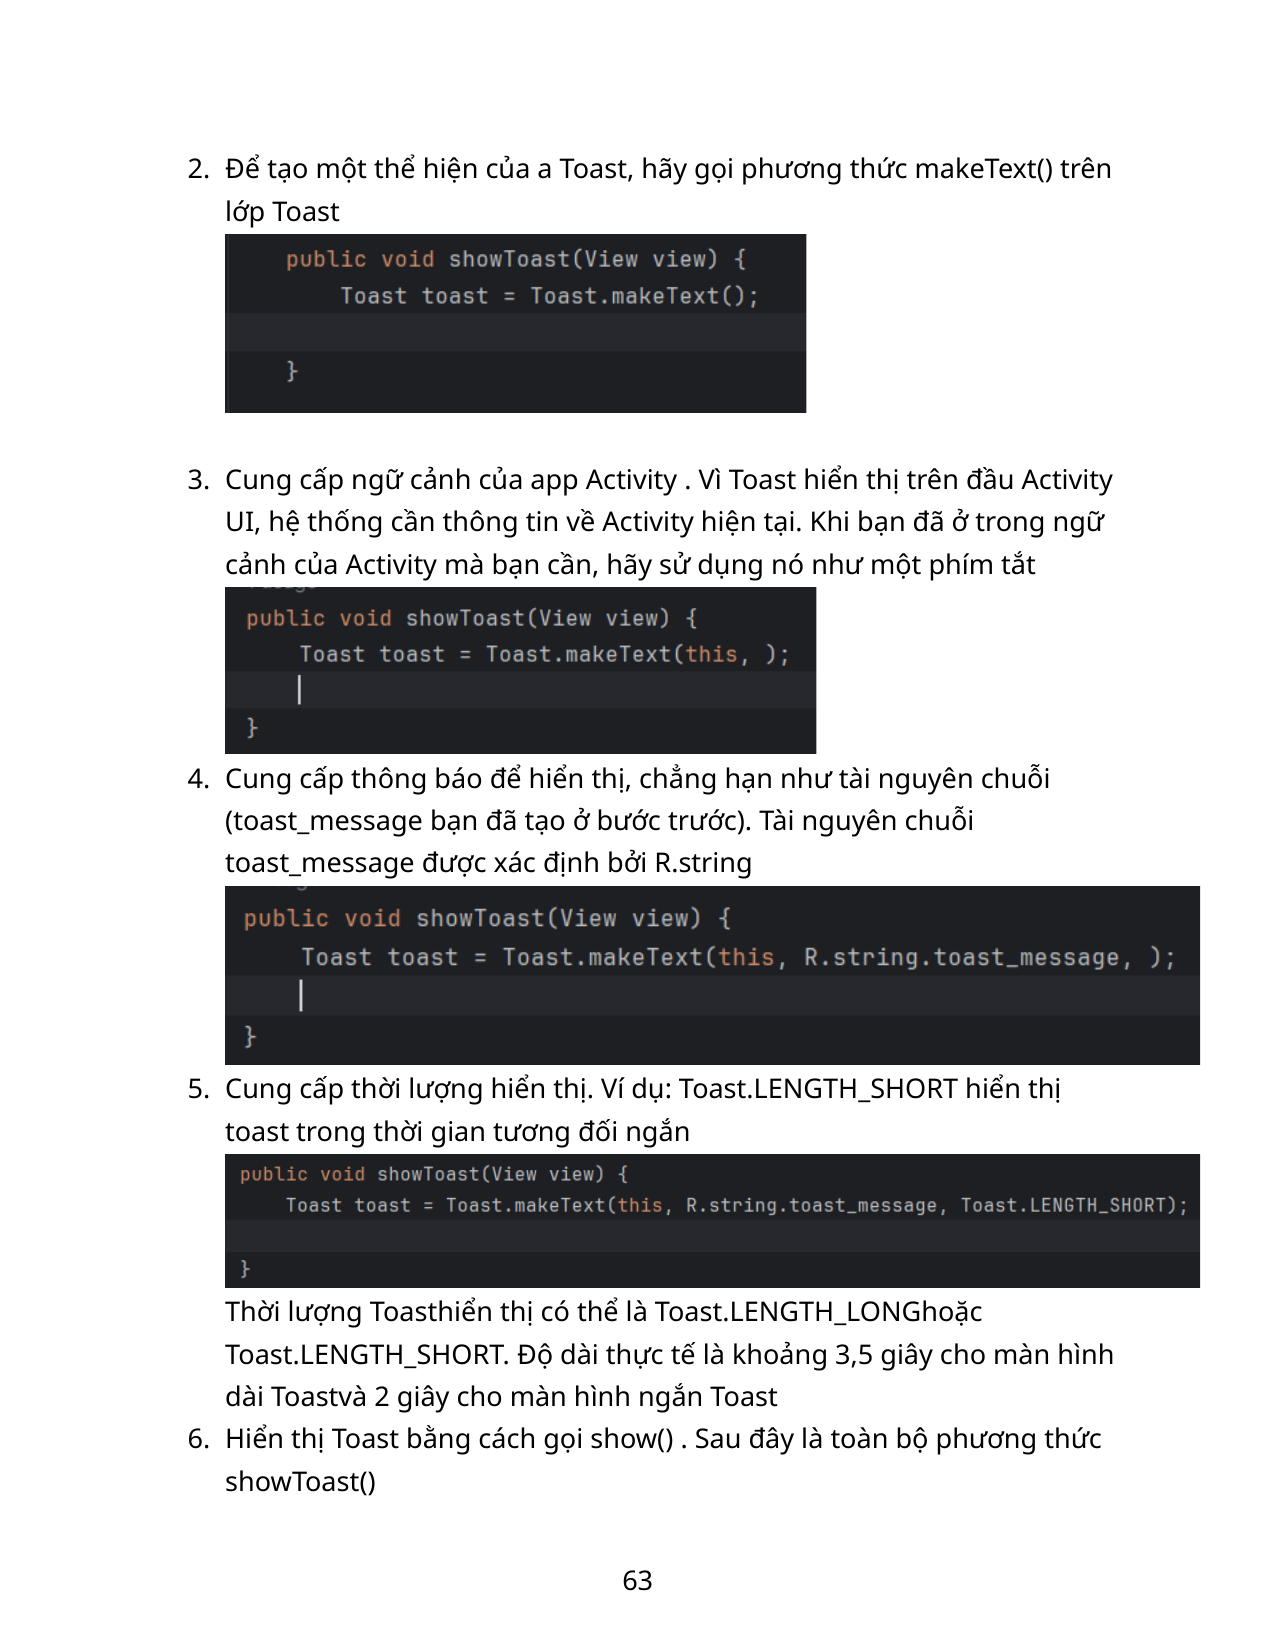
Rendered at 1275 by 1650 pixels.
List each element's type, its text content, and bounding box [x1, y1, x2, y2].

list Cung cấp thông báo để hiển thị, chẳng hạn như tài nguyên chuỗi (toast_message bạn đã tạo ở bước trước). Tài nguyên chuỗi toast_message được xác định bởi R.string [187, 759, 1125, 881]
picture [225, 234, 807, 413]
picture [225, 1154, 1200, 1288]
list Hiển thị Toast bằng cách gọi show() . Sau đây là toàn bộ phương thức showToast() [187, 1420, 1125, 1499]
list Thời lượng Toasthiển thị có thể là Toast.LENGTH_LONGhoặc Toast.LENGTH_SHORT. Độ dài thực tế là khoảng 3,5 giây cho màn hình dài Toastvà 2 giây cho màn hình ngắn Toast [225, 1293, 1125, 1414]
list Cung cấp ngữ cảnh của app Activity . Vì Toast hiển thị trên đầu Activity UI, hệ thống cần thông tin về Activity hiện tại. Khi bạn đã ở trong ngữ cảnh của Activity mà bạn cần, hãy sử dụng nó như một phím tắt [187, 460, 1125, 582]
list Để tạo một thể hiện của a Toast, hãy gọi phương thức makeText() trên lớp Toast [187, 150, 1125, 229]
list Cung cấp thời lượng hiển thị. Ví dụ: Toast.LENGTH_SHORT hiển thị toast trong thời gian tương đối ngắn [187, 1070, 1125, 1149]
picture [225, 587, 817, 754]
picture [225, 886, 1200, 1065]
